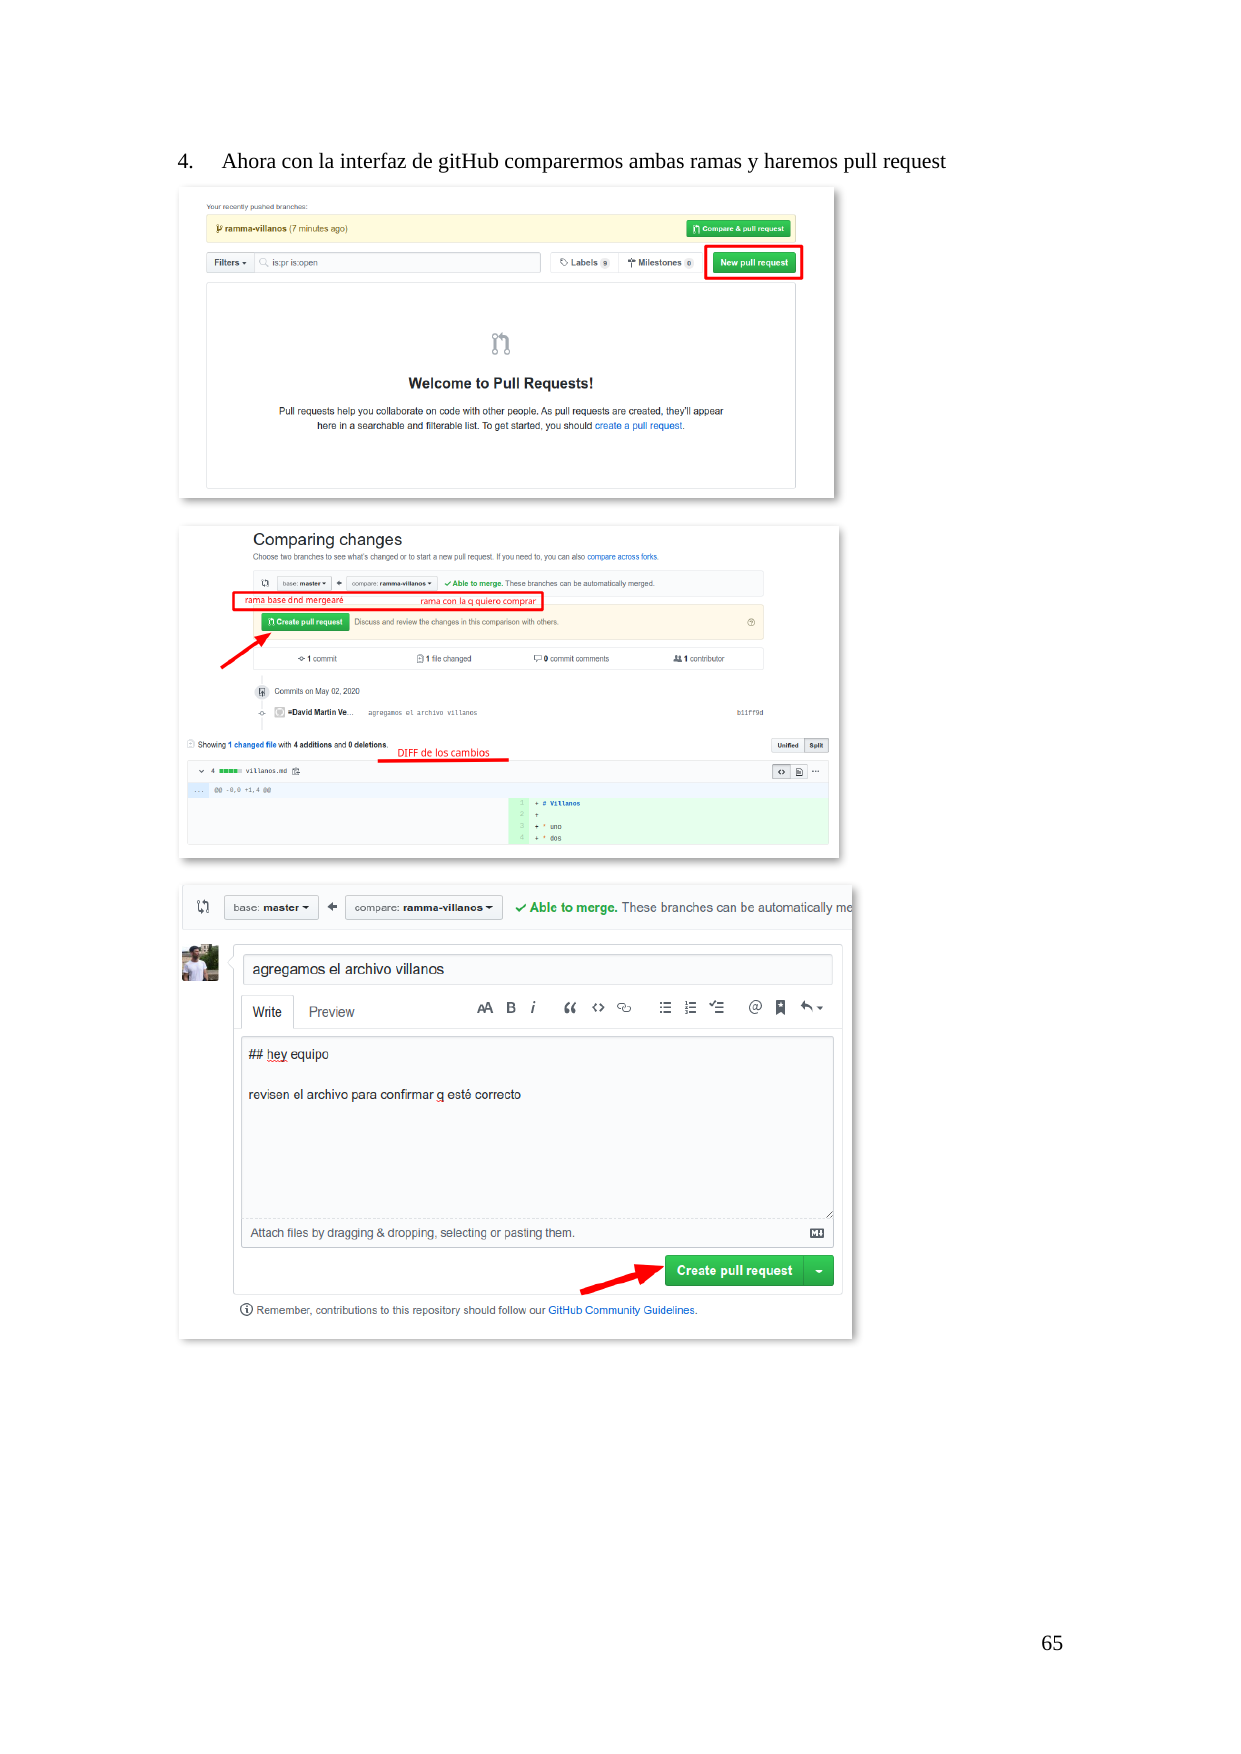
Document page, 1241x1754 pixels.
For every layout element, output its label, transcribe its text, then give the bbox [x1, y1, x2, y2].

picture [179, 526, 839, 858]
list Ahora con la interfaz de gitHub comparermos ambas ramas y haremos pull request [177, 148, 1063, 173]
picture [179, 187, 834, 498]
picture [179, 885, 852, 1339]
